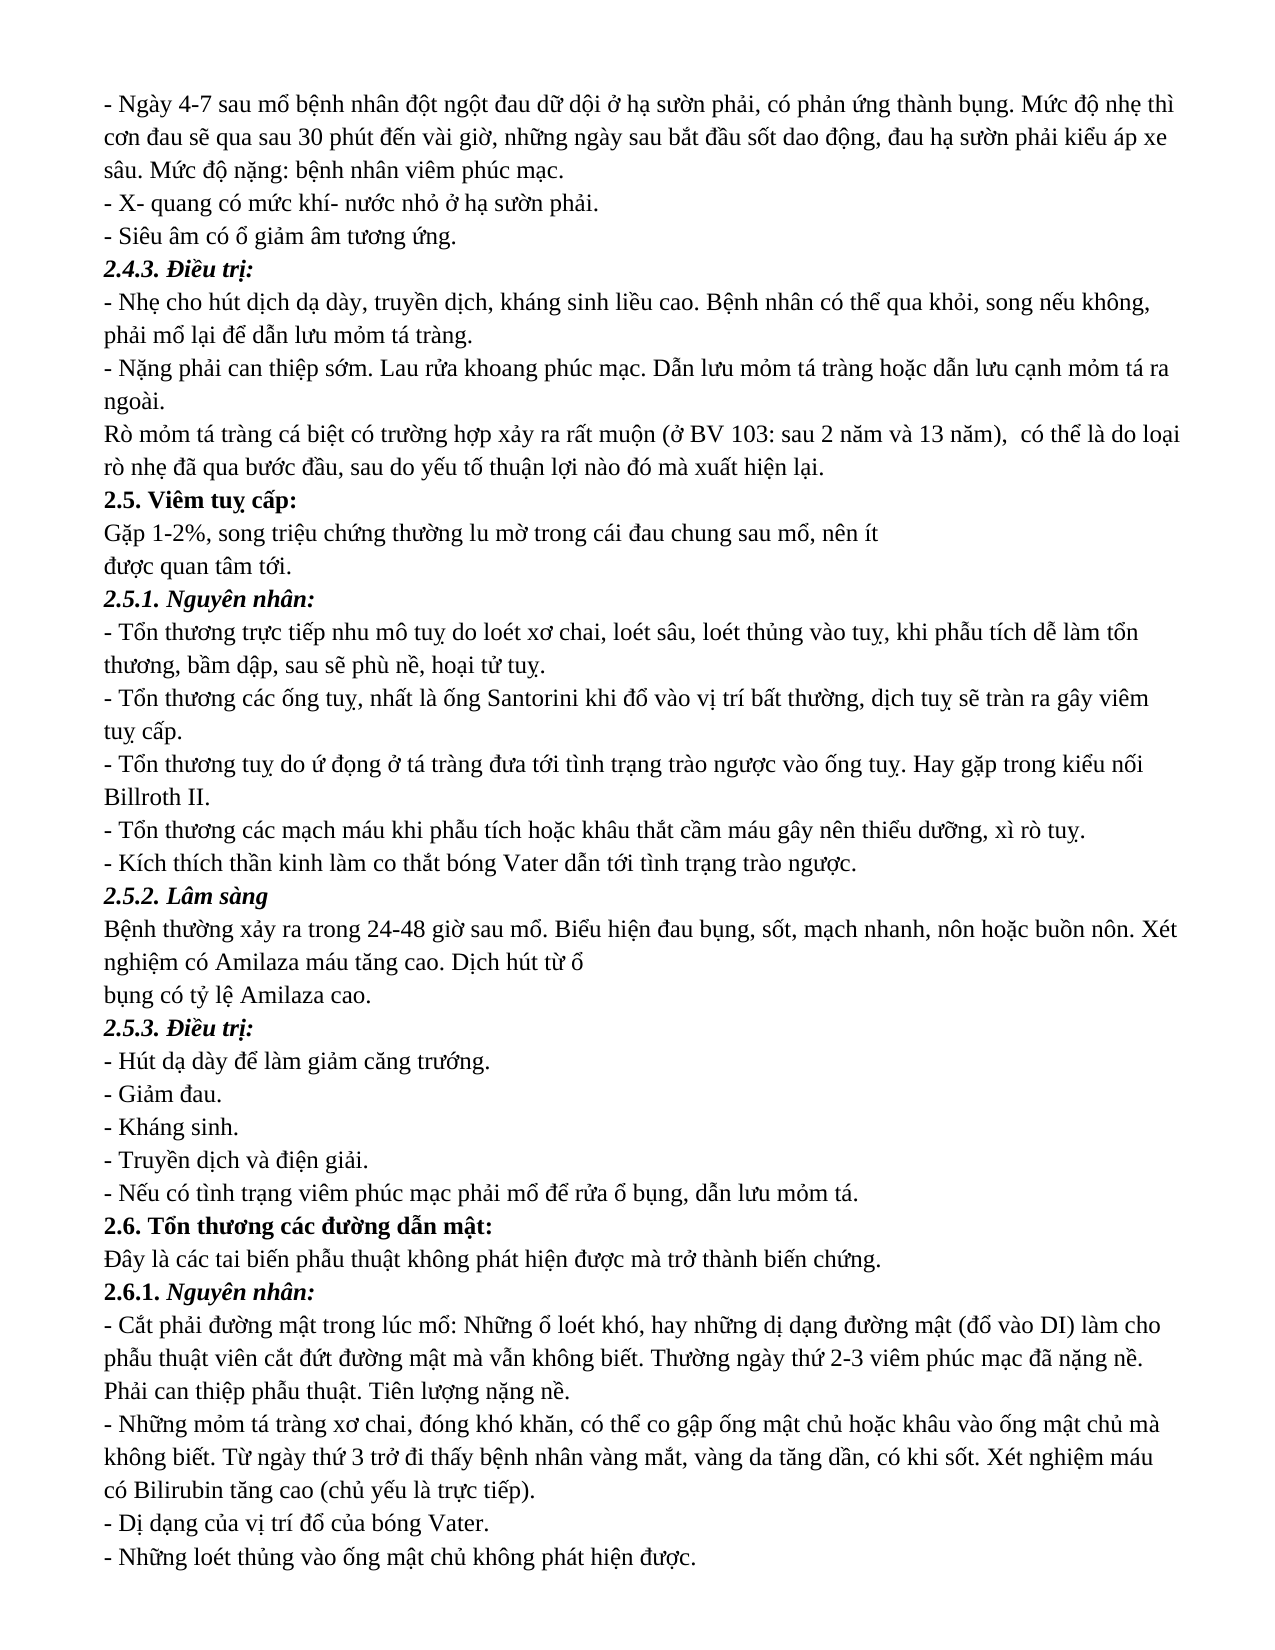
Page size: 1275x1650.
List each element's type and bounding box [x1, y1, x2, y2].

table_header [104, 89, 1181, 1575]
